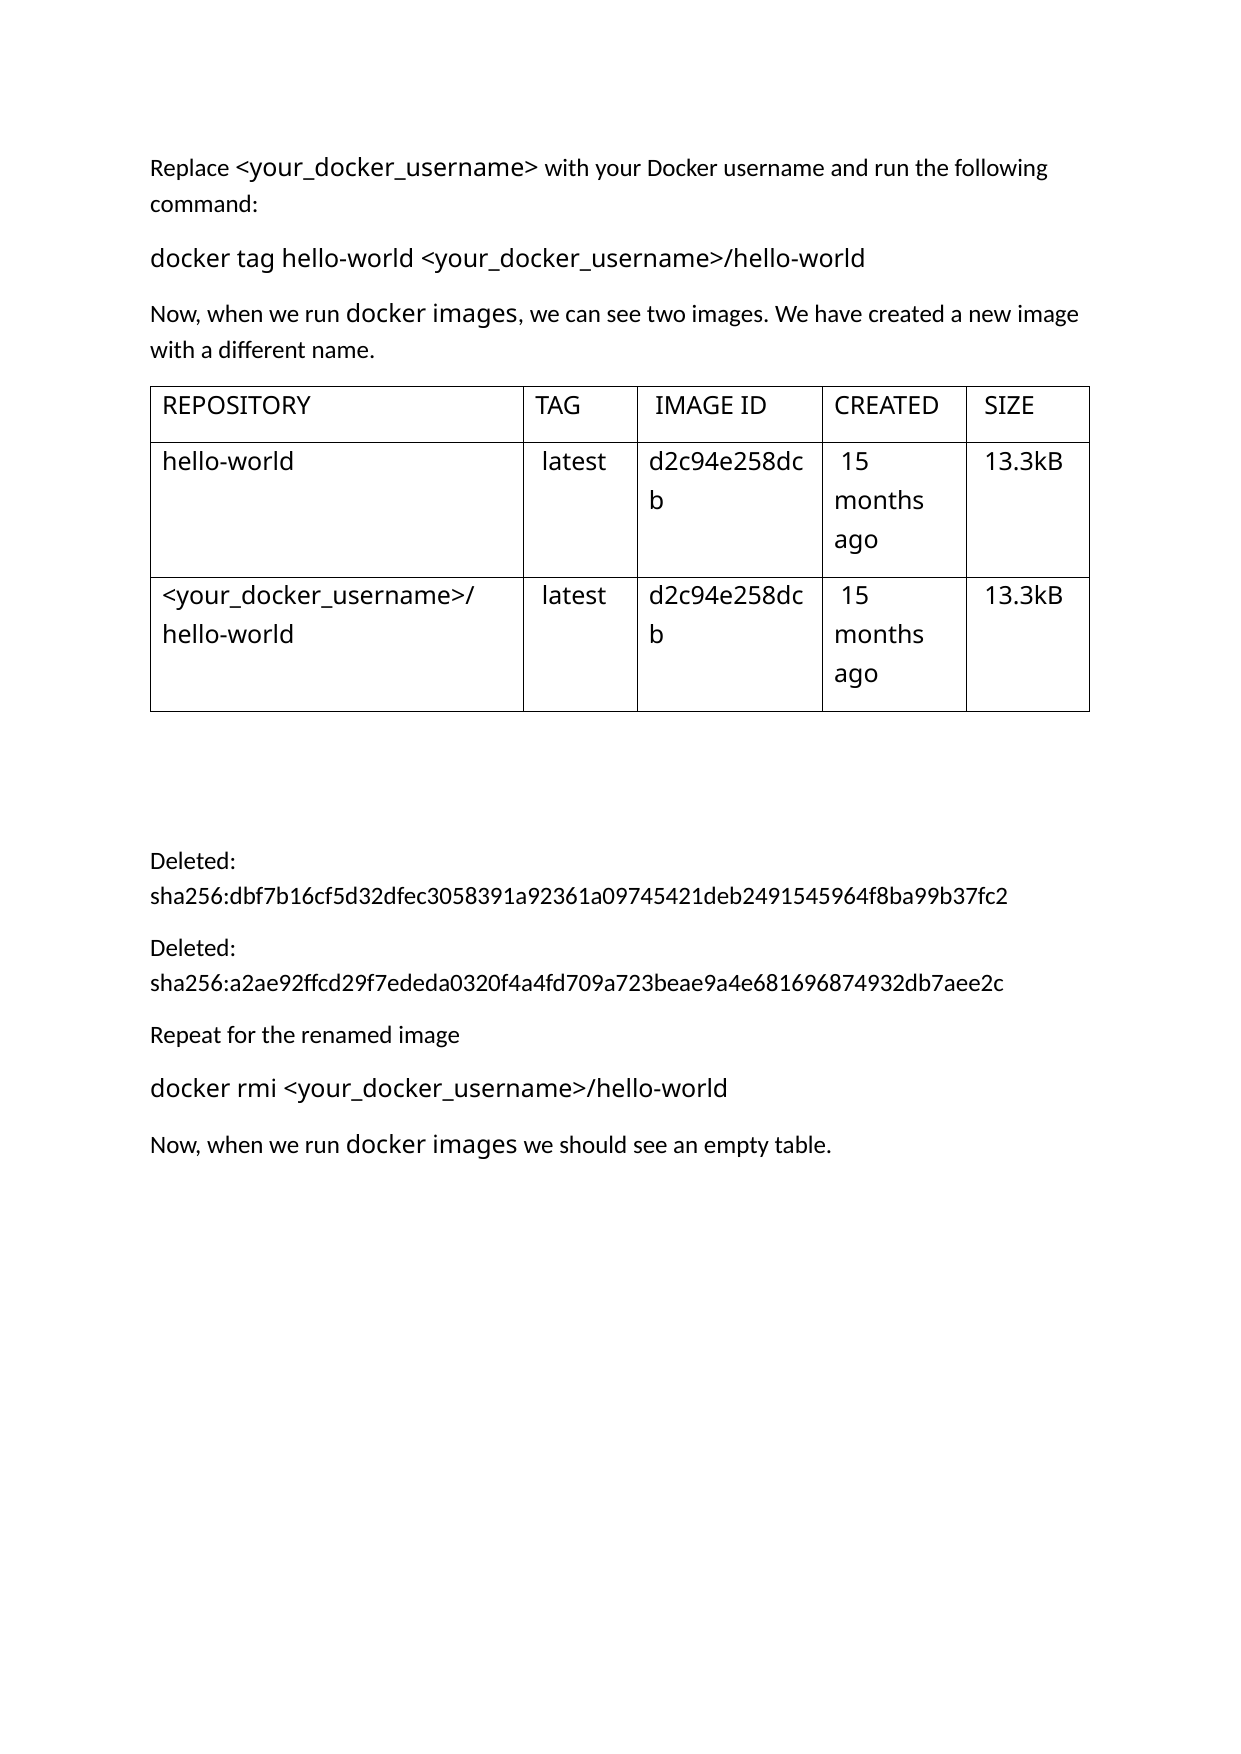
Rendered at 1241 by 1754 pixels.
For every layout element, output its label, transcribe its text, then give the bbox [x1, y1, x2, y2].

text Now, when we run docker images, we can see two images. We have created a new image with a different name. [150, 296, 1090, 365]
text Now, when we run docker images we should see an empty table. [150, 1126, 1090, 1160]
text docker rmi <your_docker_username>/hello-world [150, 1070, 1090, 1104]
table_header REPOSITORY [151, 387, 523, 442]
table_cell d2c94e258dcb [638, 578, 822, 711]
text Deleted: sha256:dbf7b16cf5d32dfec3058391a92361a09745421deb2491545964f8ba99b37fc2 [150, 845, 1090, 911]
text docker tag hello-world <your_docker_username>/hello-world [150, 240, 1090, 274]
table_cell 13.3kB [967, 578, 1089, 711]
table_cell 15 months ago [823, 578, 966, 711]
text Deleted: sha256:a2ae92ffcd29f7ededa0320f4a4fd709a723beae9a4e681696874932db7aee2c [150, 932, 1090, 998]
table_header SIZE [967, 387, 1089, 442]
table_header CREATED [823, 387, 966, 442]
table_header TAG [524, 387, 637, 442]
table_cell 15 months ago [823, 443, 966, 577]
table_header IMAGE ID [638, 387, 822, 442]
table_cell <your_docker_username>/hello-world [151, 578, 523, 711]
table_cell 13.3kB [967, 443, 1089, 577]
table_cell hello-world [151, 443, 523, 577]
table_cell d2c94e258dcb [638, 443, 822, 577]
table_cell latest [524, 578, 637, 711]
table_cell latest [524, 443, 637, 577]
text Repeat for the renamed image [150, 1019, 1090, 1049]
text Replace <your_docker_username> with your Docker username and run the following command: [150, 150, 1090, 219]
